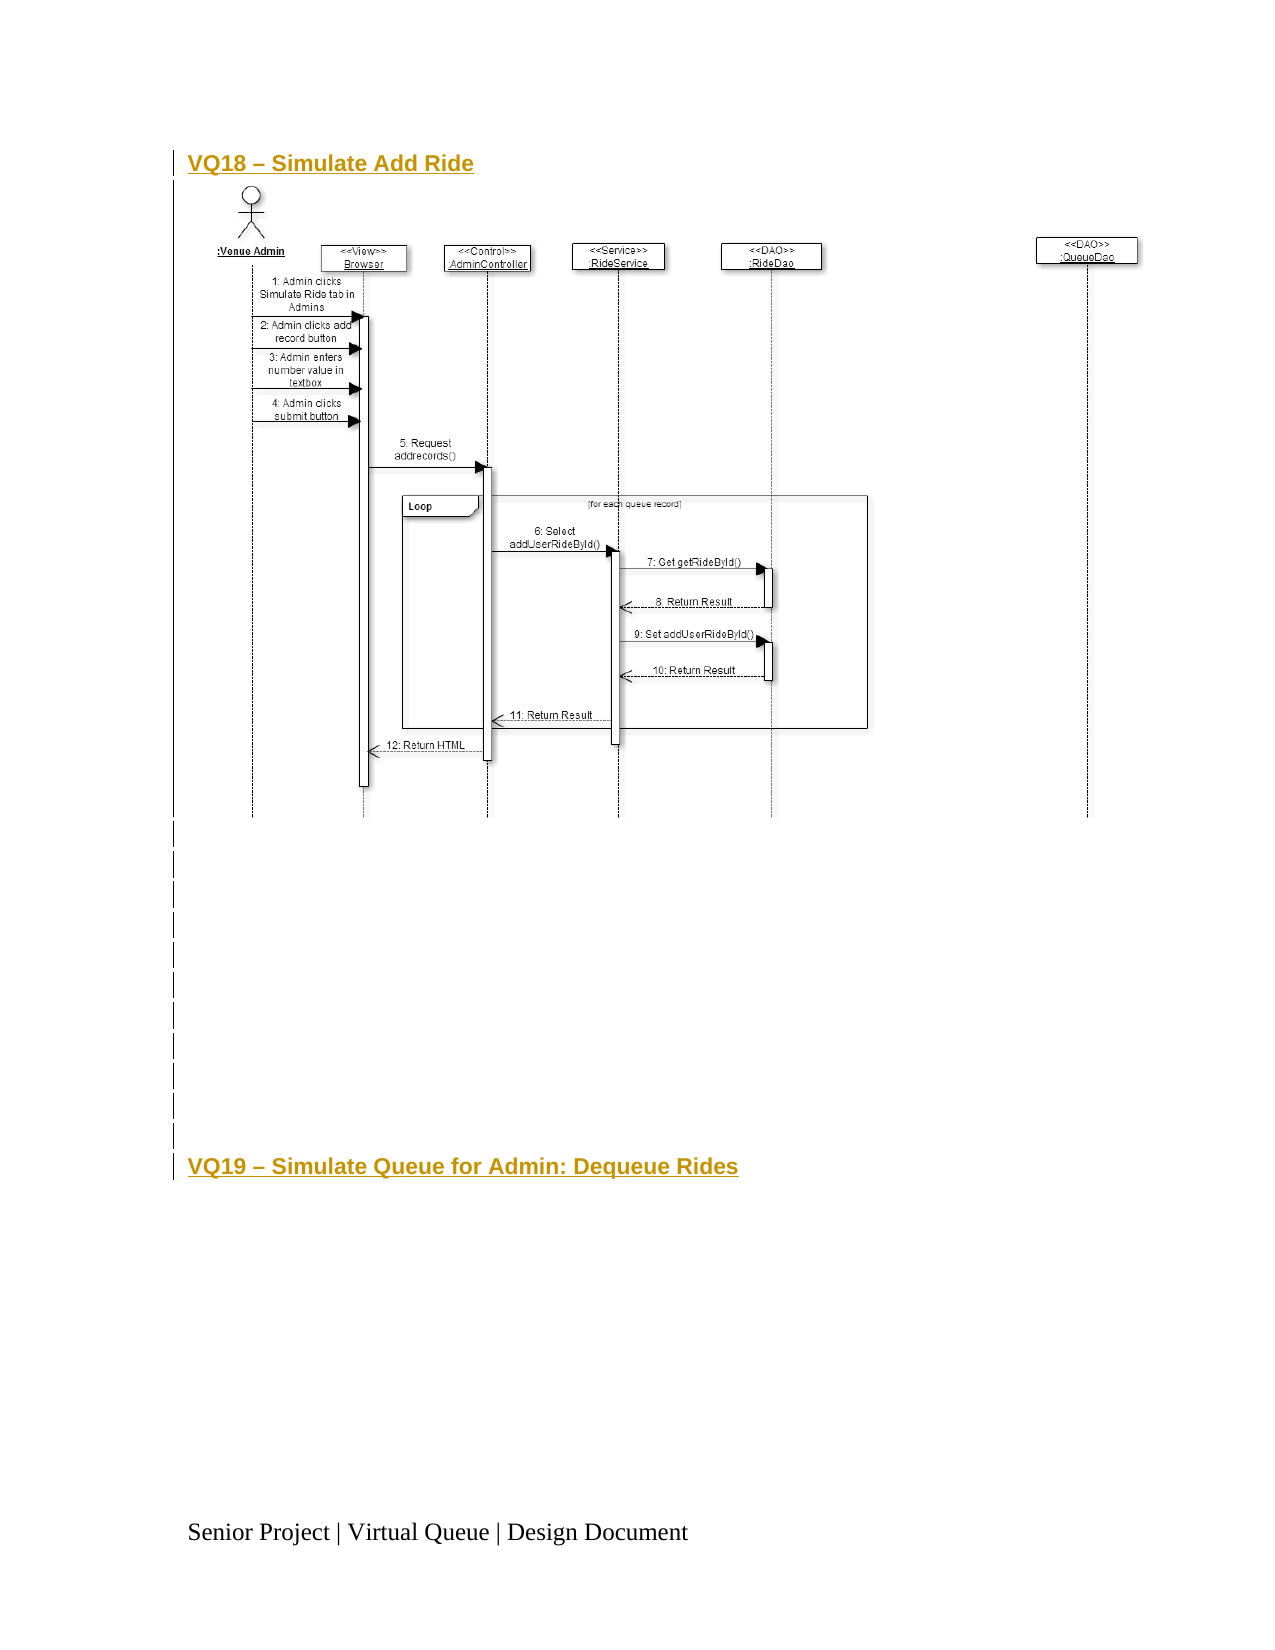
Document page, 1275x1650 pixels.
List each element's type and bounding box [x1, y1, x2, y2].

picture [187, 180, 1162, 818]
